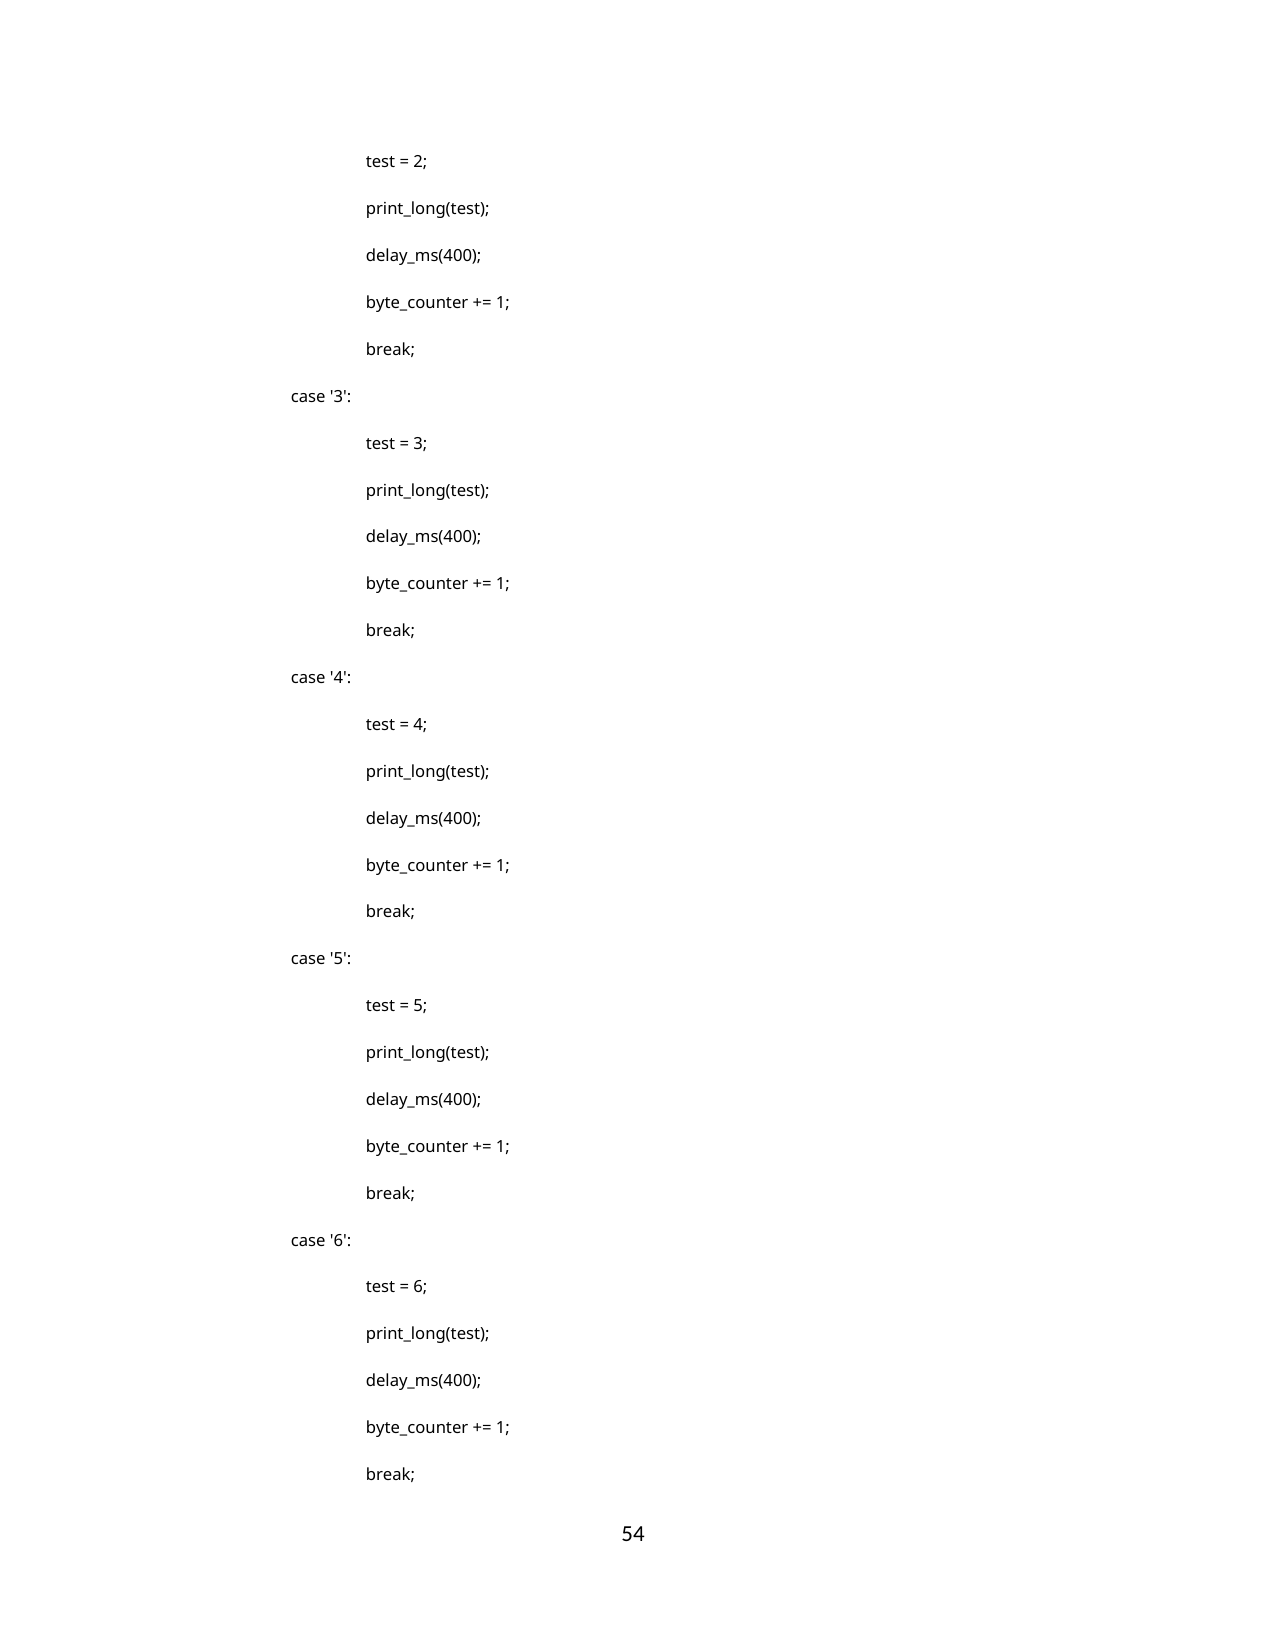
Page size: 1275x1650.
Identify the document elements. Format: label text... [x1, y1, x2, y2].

text byte_counter += 1; [141, 1134, 1125, 1157]
text test = 3; [141, 431, 1125, 454]
text print_long(test); [141, 197, 1125, 219]
text case '3': [141, 384, 1125, 407]
text break; [141, 619, 1125, 641]
text delay_ms(400); [141, 1369, 1125, 1391]
text byte_counter += 1; [141, 572, 1125, 594]
text break; [141, 1181, 1125, 1204]
text test = 5; [141, 994, 1125, 1016]
text break; [141, 900, 1125, 923]
text case '6': [141, 1228, 1125, 1251]
text delay_ms(400); [141, 244, 1125, 266]
text test = 6; [141, 1275, 1125, 1298]
text case '4': [141, 666, 1125, 688]
text byte_counter += 1; [141, 853, 1125, 876]
text case '5': [141, 947, 1125, 969]
text byte_counter += 1; [141, 1416, 1125, 1438]
text break; [141, 337, 1125, 360]
text delay_ms(400); [141, 806, 1125, 829]
text test = 4; [141, 712, 1125, 735]
text test = 2; [141, 150, 1125, 173]
text print_long(test); [141, 478, 1125, 501]
text byte_counter += 1; [141, 291, 1125, 313]
text print_long(test); [141, 759, 1125, 782]
text print_long(test); [141, 1041, 1125, 1063]
text delay_ms(400); [141, 1087, 1125, 1110]
text print_long(test); [141, 1322, 1125, 1344]
text break; [141, 1462, 1125, 1485]
text delay_ms(400); [141, 525, 1125, 548]
